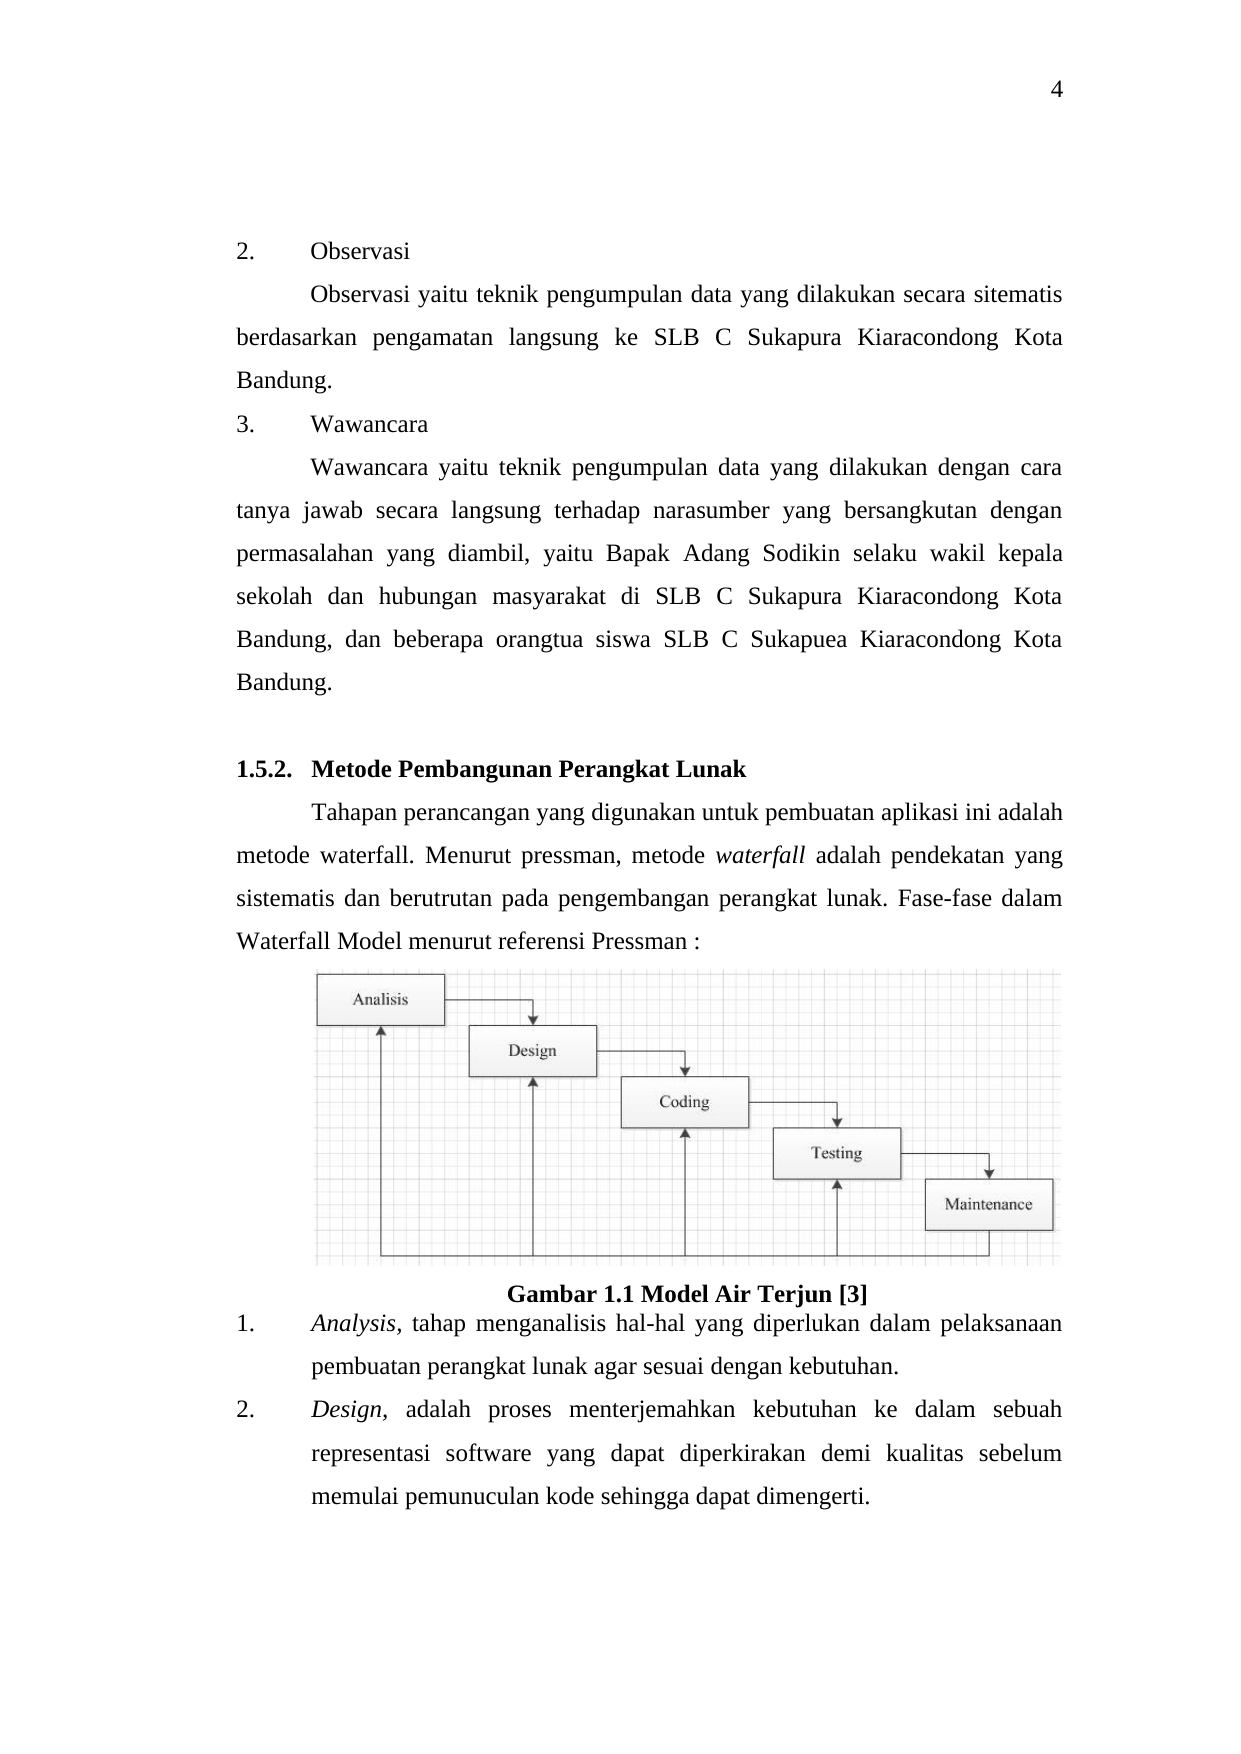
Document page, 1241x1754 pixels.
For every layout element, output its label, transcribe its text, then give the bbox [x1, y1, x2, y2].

text Tahapan perancangan yang digunakan untuk pembuatan aplikasi ini adalah metode waterfall. Menurut pressman, metode waterfall adalah pendekatan yang sistematis dan berutrutan pada pengembangan perangkat lunak. Fase-fase dalam Waterfall Model menurut referensi Pressman : [236, 797, 1063, 955]
text Wawancara yaitu teknik pengumpulan data yang dilakukan dengan cara tanya jawab secara langsung terhadap narasumber yang bersangkutan dengan permasalahan yang diambil, yaitu Bapak Adang Sodikin selaku wakil kepala sekolah dan hubungan masyarakat di SLB C Sukapura Kiaracondong Kota Bandung, dan beberapa orangtua siswa SLB C Sukapuea Kiaracondong Kota Bandung. [236, 452, 1063, 696]
list Observasi yaitu teknik pengumpulan data yang dilakukan secara sitematis berdasarkan pengamatan langsung ke SLB C Sukapura Kiaracondong Kota Bandung. [236, 279, 1063, 394]
list Analysis, tahap menganalisis hal-hal yang diperlukan dalam pelaksanaan pembuatan perangkat lunak agar sesuai dengan kebutuhan. [236, 1308, 1063, 1380]
list Wawancara [236, 409, 1063, 437]
text Gambar . Model Air Terjun [236, 1279, 1063, 1308]
list Design, adalah proses menterjemahkan kebutuhan ke dalam sebuah representasi software yang dapat diperkirakan demi kualitas sebelum memulai pemunuculan kode sehingga dapat dimengerti. [236, 1394, 1063, 1509]
picture [313, 969, 1061, 1266]
list Observasi [236, 236, 1063, 265]
subtitle Metode Pembangunan Perangkat Lunak [236, 754, 1063, 782]
